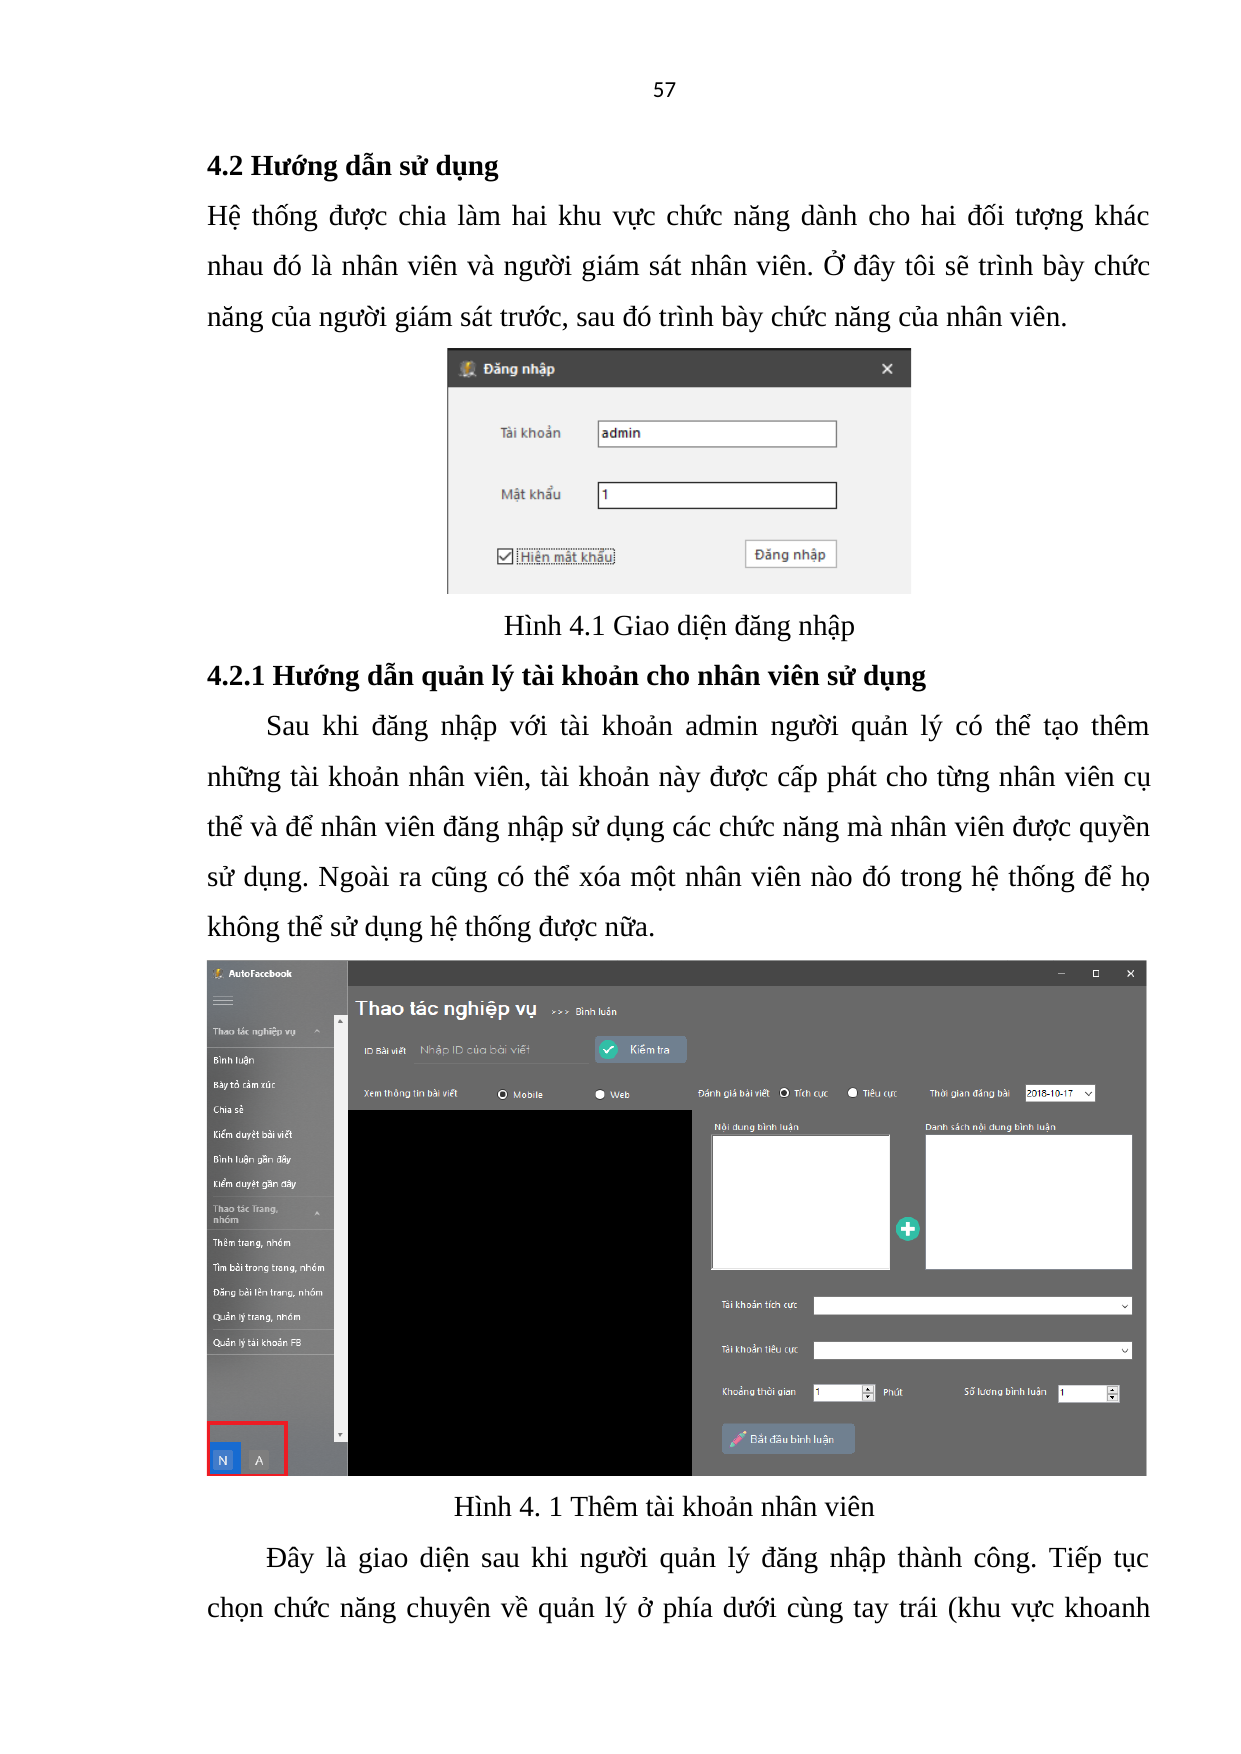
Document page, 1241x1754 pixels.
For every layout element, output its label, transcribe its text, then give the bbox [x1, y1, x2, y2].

text Hình 4.1 Giao diện đăng nhập [207, 608, 1152, 641]
text Hệ thống được chia làm hai khu vực chức năng dành cho hai đối tượng khác nhau đó là nhân viên và người giám sát nhân viên. Ở đây tôi sẽ trình bày chức năng của người giám sát trước, sau đó trình bày chức năng của nhân viên. [207, 198, 1152, 332]
text Sau khi đăng nhập với tài khoản admin người quản lý có thể tạo thêm những tài khoản nhân viên, tài khoản này được cấp phát cho từng nhân viên cụ thể và để nhân viên đăng nhập sử dụng các chức năng mà nhân viên được quyền sử dụng. Ngoài ra cũng có thể xóa một nhân viên nào đó trong hệ thống để họ không thể sử dụng hệ thống được nữa. [207, 708, 1152, 943]
text 4.2 Hướng dẫn sử dụng [177, 148, 1152, 181]
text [207, 1540, 1152, 1624]
picture [206, 960, 1151, 1476]
picture [447, 348, 912, 594]
subtitle 4.2.1 Hướng dẫn quản lý tài khoản cho nhân viên sử dụng [207, 658, 1152, 692]
